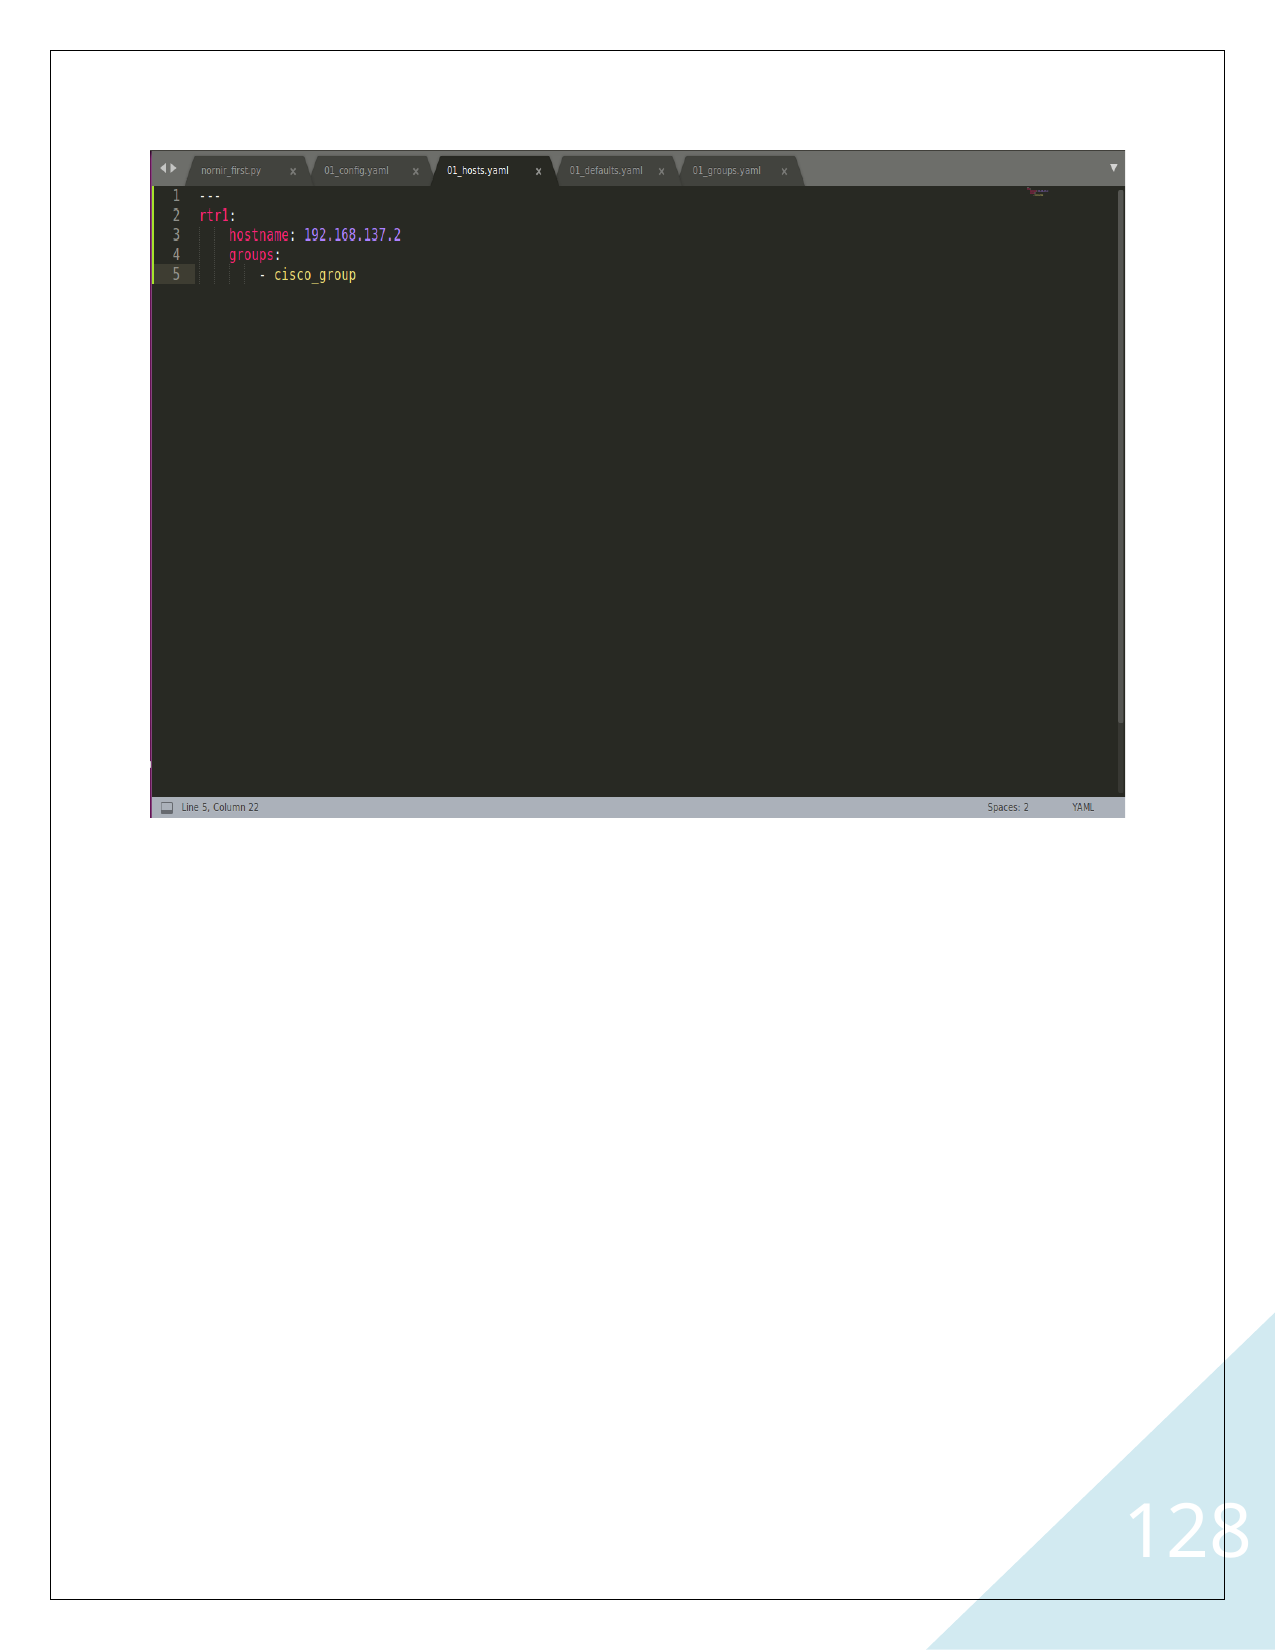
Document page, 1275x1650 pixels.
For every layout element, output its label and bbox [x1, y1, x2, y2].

picture [150, 150, 1125, 818]
